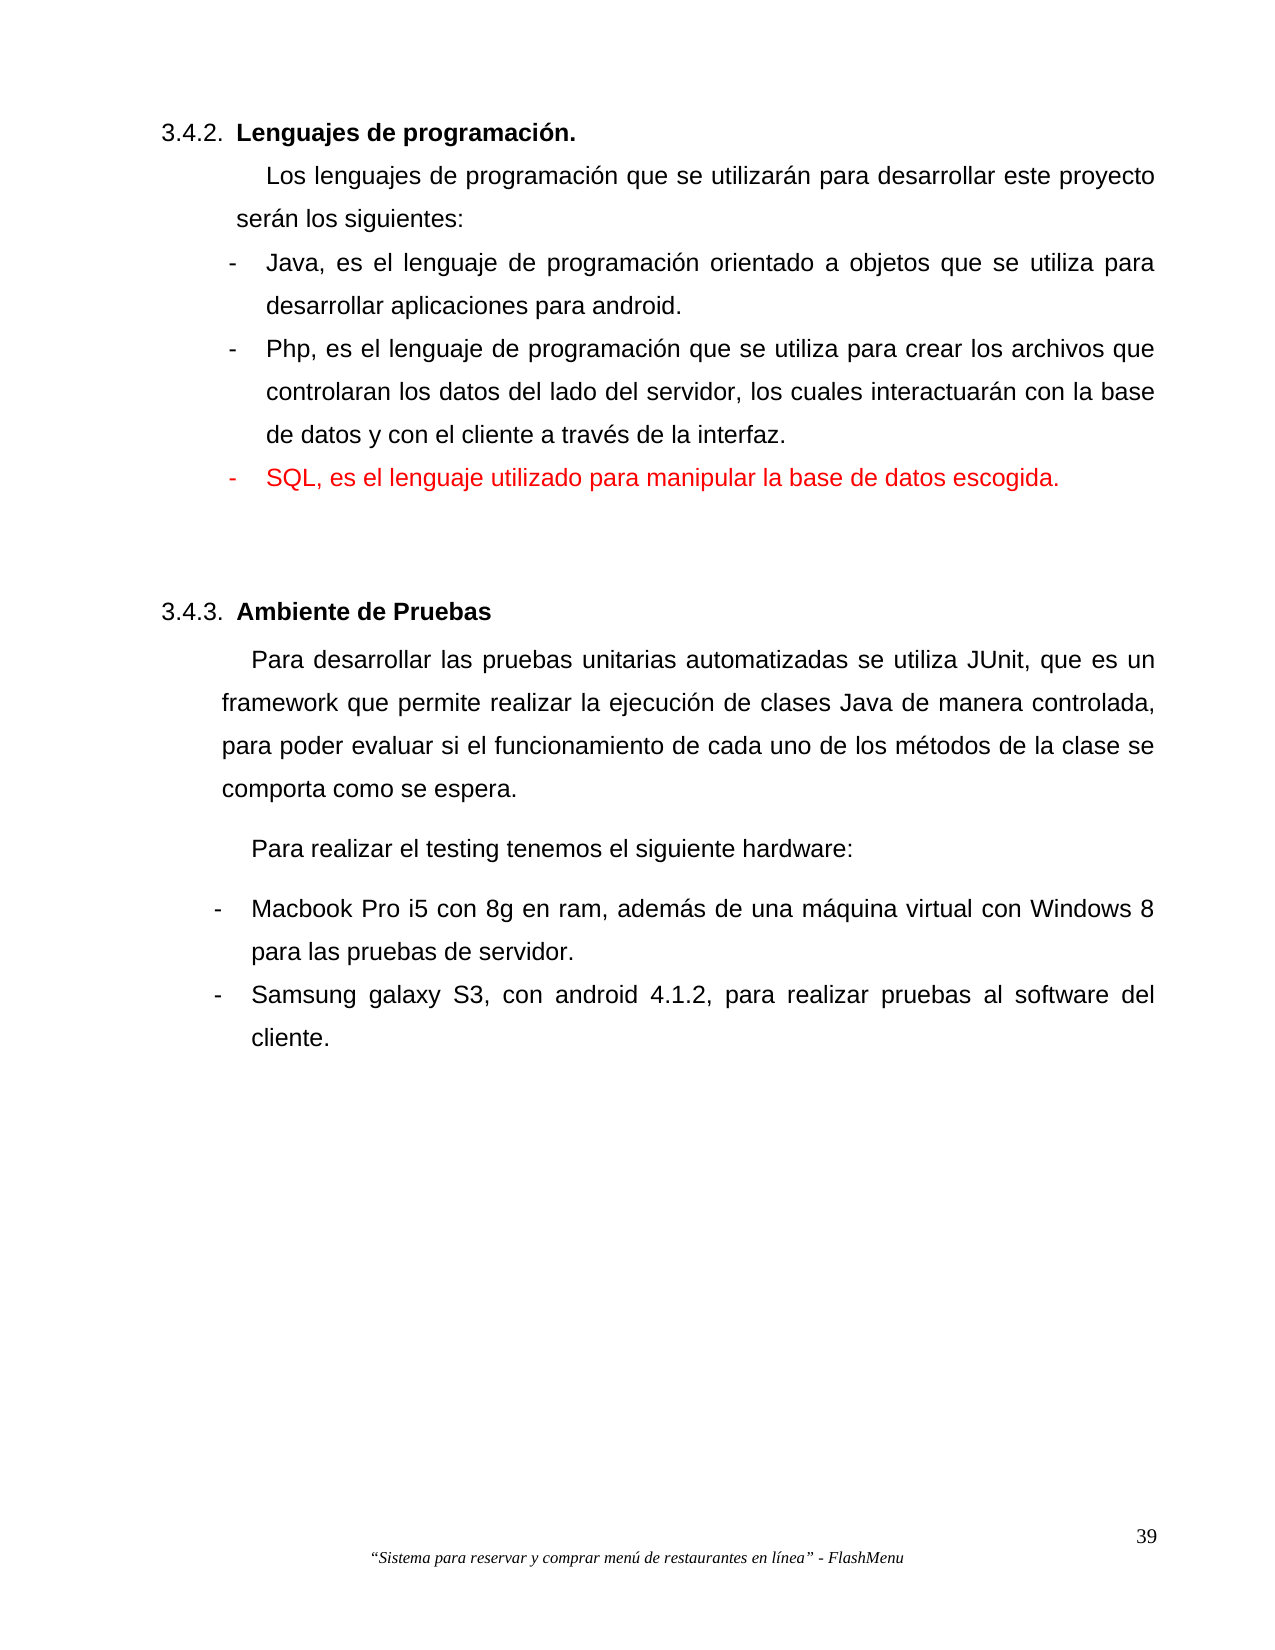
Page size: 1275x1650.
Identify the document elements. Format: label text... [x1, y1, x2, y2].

list Lenguajes de programación. [161, 118, 1157, 147]
list Java, es el lenguaje de programación orientado a objetos que se utiliza para desarrollar aplicaciones para android. [228, 247, 1157, 319]
list Los lenguajes de programación que se utilizarán para desarrollar este proyecto serán los siguientes: [236, 161, 1157, 233]
list SQL, es el lenguaje utilizado para manipular la base de datos escogida. [228, 463, 1157, 492]
list Php, es el lenguaje de programación que se utiliza para crear los archivos que controlaran los datos del lado del servidor, los cuales interactuarán con la base de datos y con el cliente a través de la interfaz. [228, 334, 1157, 449]
text Para desarrollar las pruebas unitarias automatizadas se utiliza JUnit, que es un framework que permite realizar la ejecución de clases Java de manera controlada, para poder evaluar si el funcionamiento de cada uno de los métodos de la clase se comporta como se espera. [222, 645, 1157, 803]
list Samsung galaxy S3, con android 4.1.2, para realizar pruebas al software del cliente. [213, 980, 1157, 1052]
list Ambiente de Pruebas [161, 597, 1157, 626]
list Macbook Pro i5 con 8g en ram, además de una máquina virtual con Windows 8 para las pruebas de servidor. [213, 894, 1157, 966]
text Para realizar el testing tenemos el siguiente hardware: [222, 834, 1157, 863]
